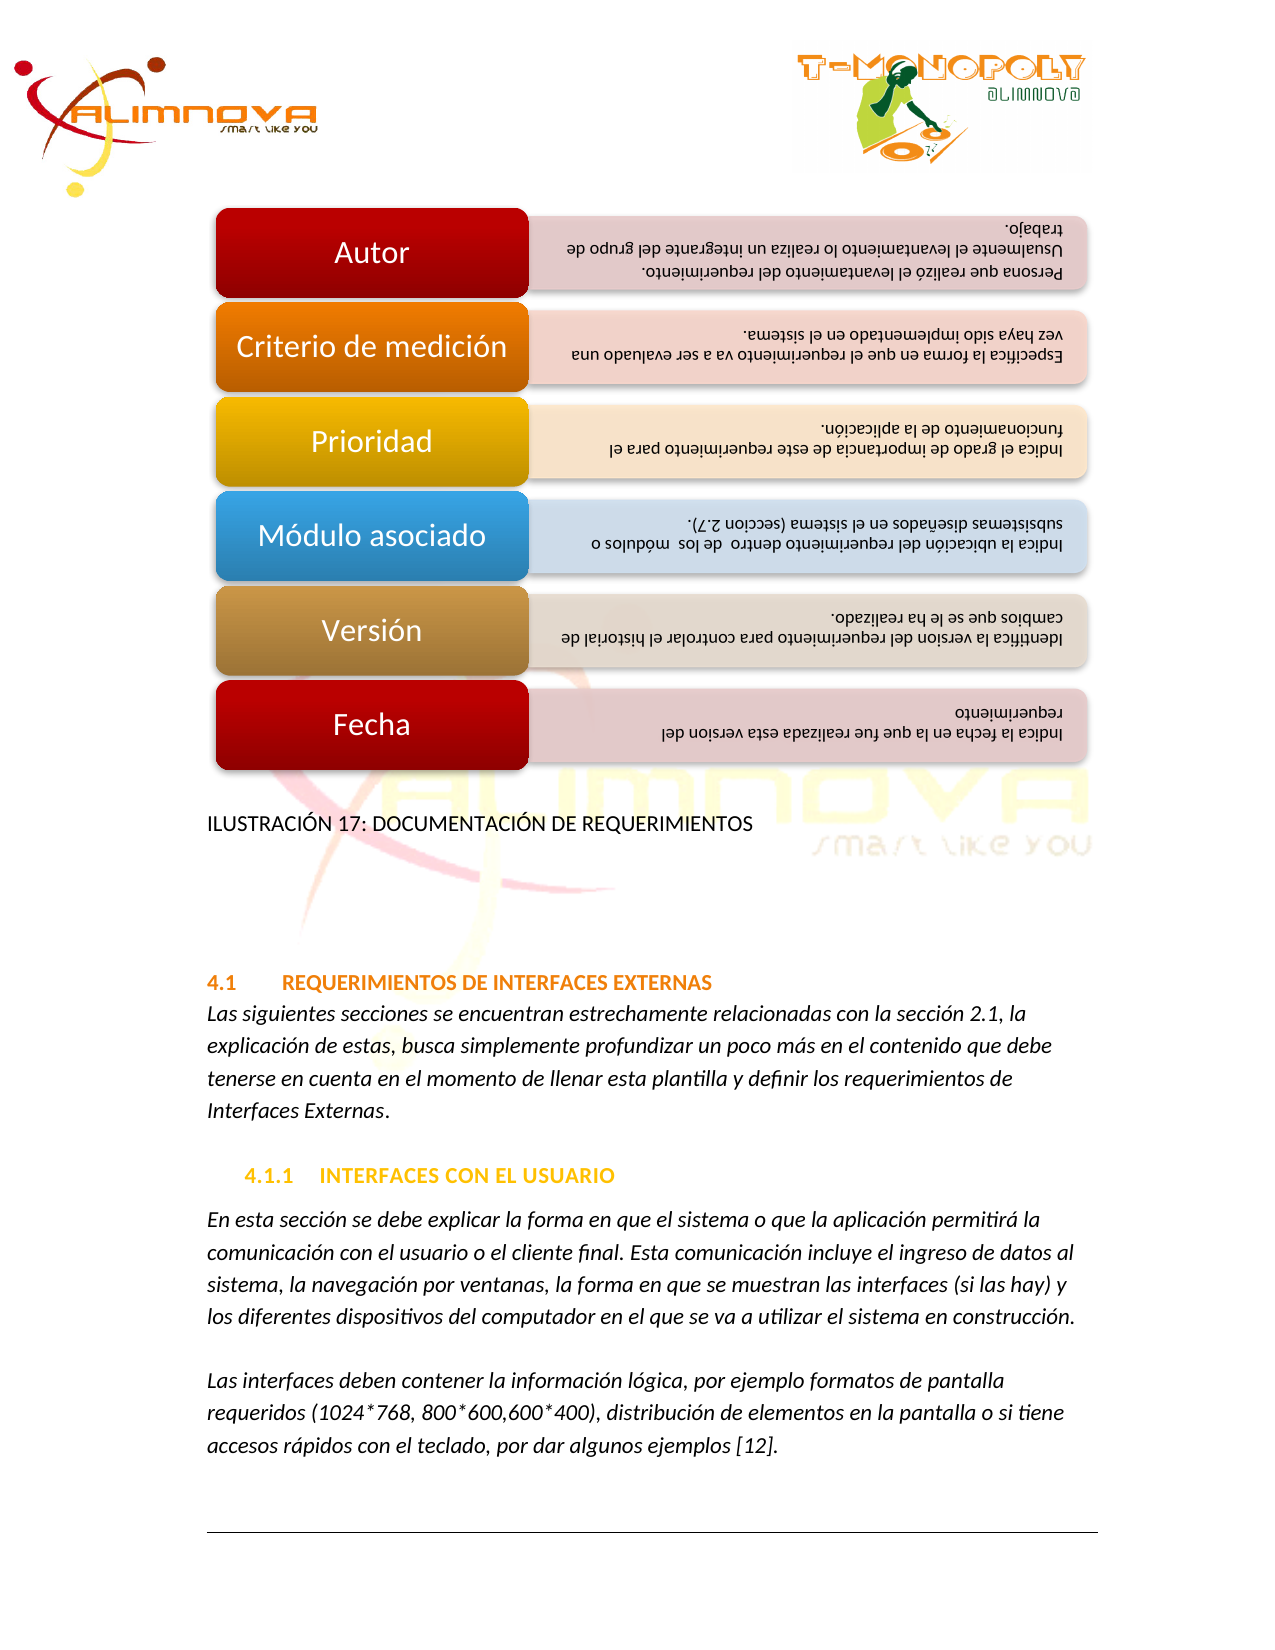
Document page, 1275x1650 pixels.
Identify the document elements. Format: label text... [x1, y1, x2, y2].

text Las interfaces deben contener la información lógica, por ejemplo formatos de pantalla requeridos (1024*768, 800*600,600*400), distribución de elementos en la pantalla o si tiene accesos rápidos con el teclado, por dar algunos ejemplos [12]. [207, 1366, 1098, 1459]
text En esta sección se debe explicar la forma en que el sistema o que la aplicación permitirá la comunicación con el usuario o el cliente final. Esta comunicación incluye el ingreso de datos al sistema, la navegación por ventanas, la forma en que se muestran las interfaces (si las hay) y los diferentes dispositivos del computador en el que se va a utilizar el sistema en construcción. [207, 1205, 1098, 1330]
picture [10, 55, 319, 199]
subtitle INTERFACES CON EL USUARIO [244, 1161, 1098, 1189]
text Las siguientes secciones se encuentran estrechamente relacionadas con la sección 2.1, la explicación de estas, busca simplemente profundizar un poco más en el contenido que debe tenerse en cuenta en el momento de llenar esta plantilla y definir los requerimientos de Interfaces Externas. [207, 999, 1098, 1124]
picture [792, 40, 1093, 173]
subtitle REQUERIMIENTOS DE INTERFACES EXTERNAS [207, 968, 1098, 996]
